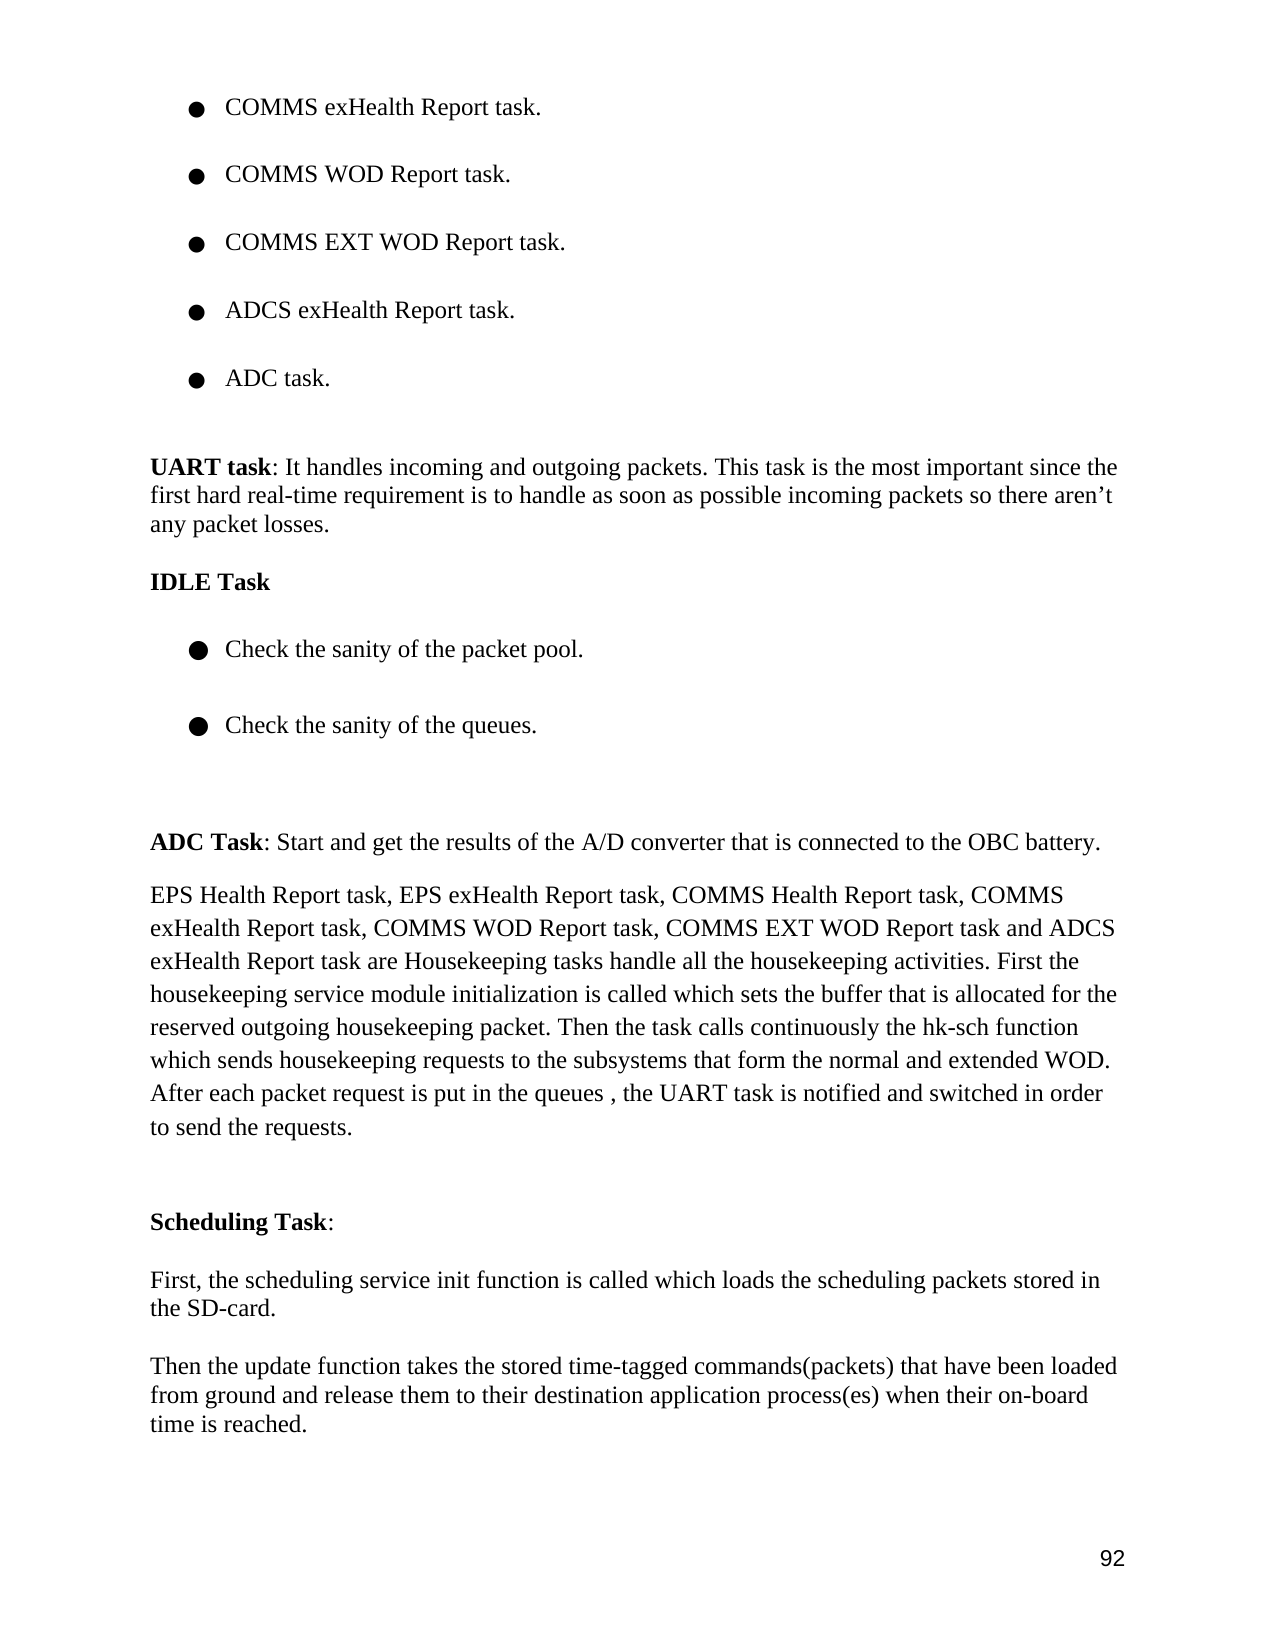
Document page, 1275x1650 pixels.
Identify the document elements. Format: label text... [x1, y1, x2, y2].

text Scheduling Task: [150, 1207, 1125, 1236]
text UART task: It handles incoming and outgoing packets. This task is the most important since the first hard real-time requirement is to handle as soon as possible incoming packets so there aren’t any packet losses. [150, 452, 1125, 538]
text ADC Task: Start and get the results of the A/D converter that is connected to the OBC battery. [150, 827, 1125, 855]
list COMMS WOD Report task. [187, 152, 1125, 195]
list COMMS EXT WOD Report task. [187, 220, 1125, 262]
list ADC task. [187, 355, 1125, 398]
list Check the sanity of the queues. [187, 697, 1125, 748]
text IDLE Task [150, 567, 1125, 595]
list ADCS exHealth Report task. [187, 287, 1125, 330]
list COMMS exHealth Report task. [187, 84, 1125, 127]
text First, the scheduling service init function is called which loads the scheduling packets stored in the SD-card. [150, 1265, 1125, 1322]
text EPS Health Report task, EPS exHealth Report task, COMMS Health Report task, COMMS exHealth Report task, COMMS WOD Report task, COMMS EXT WOD Report task and ADCS exHealth Report task are Housekeeping tasks handle all the housekeeping activities. First the housekeeping service module initialization is called which sets the buffer that is allocated for the reserved outgoing housekeeping packet. Then the task calls continuously the hk-sch function which sends housekeeping requests to the subsystems that form the normal and extended WOD. After each packet request is put in the queues , the UART task is notified and switched in order to send the requests. [150, 880, 1125, 1140]
list Check the sanity of the packet pool. [187, 620, 1125, 672]
text Then the update function takes the stored time-tagged commands(packets) that have been loaded from ground and release them to their destination application process(es) when their on-board time is reached. [150, 1351, 1125, 1438]
